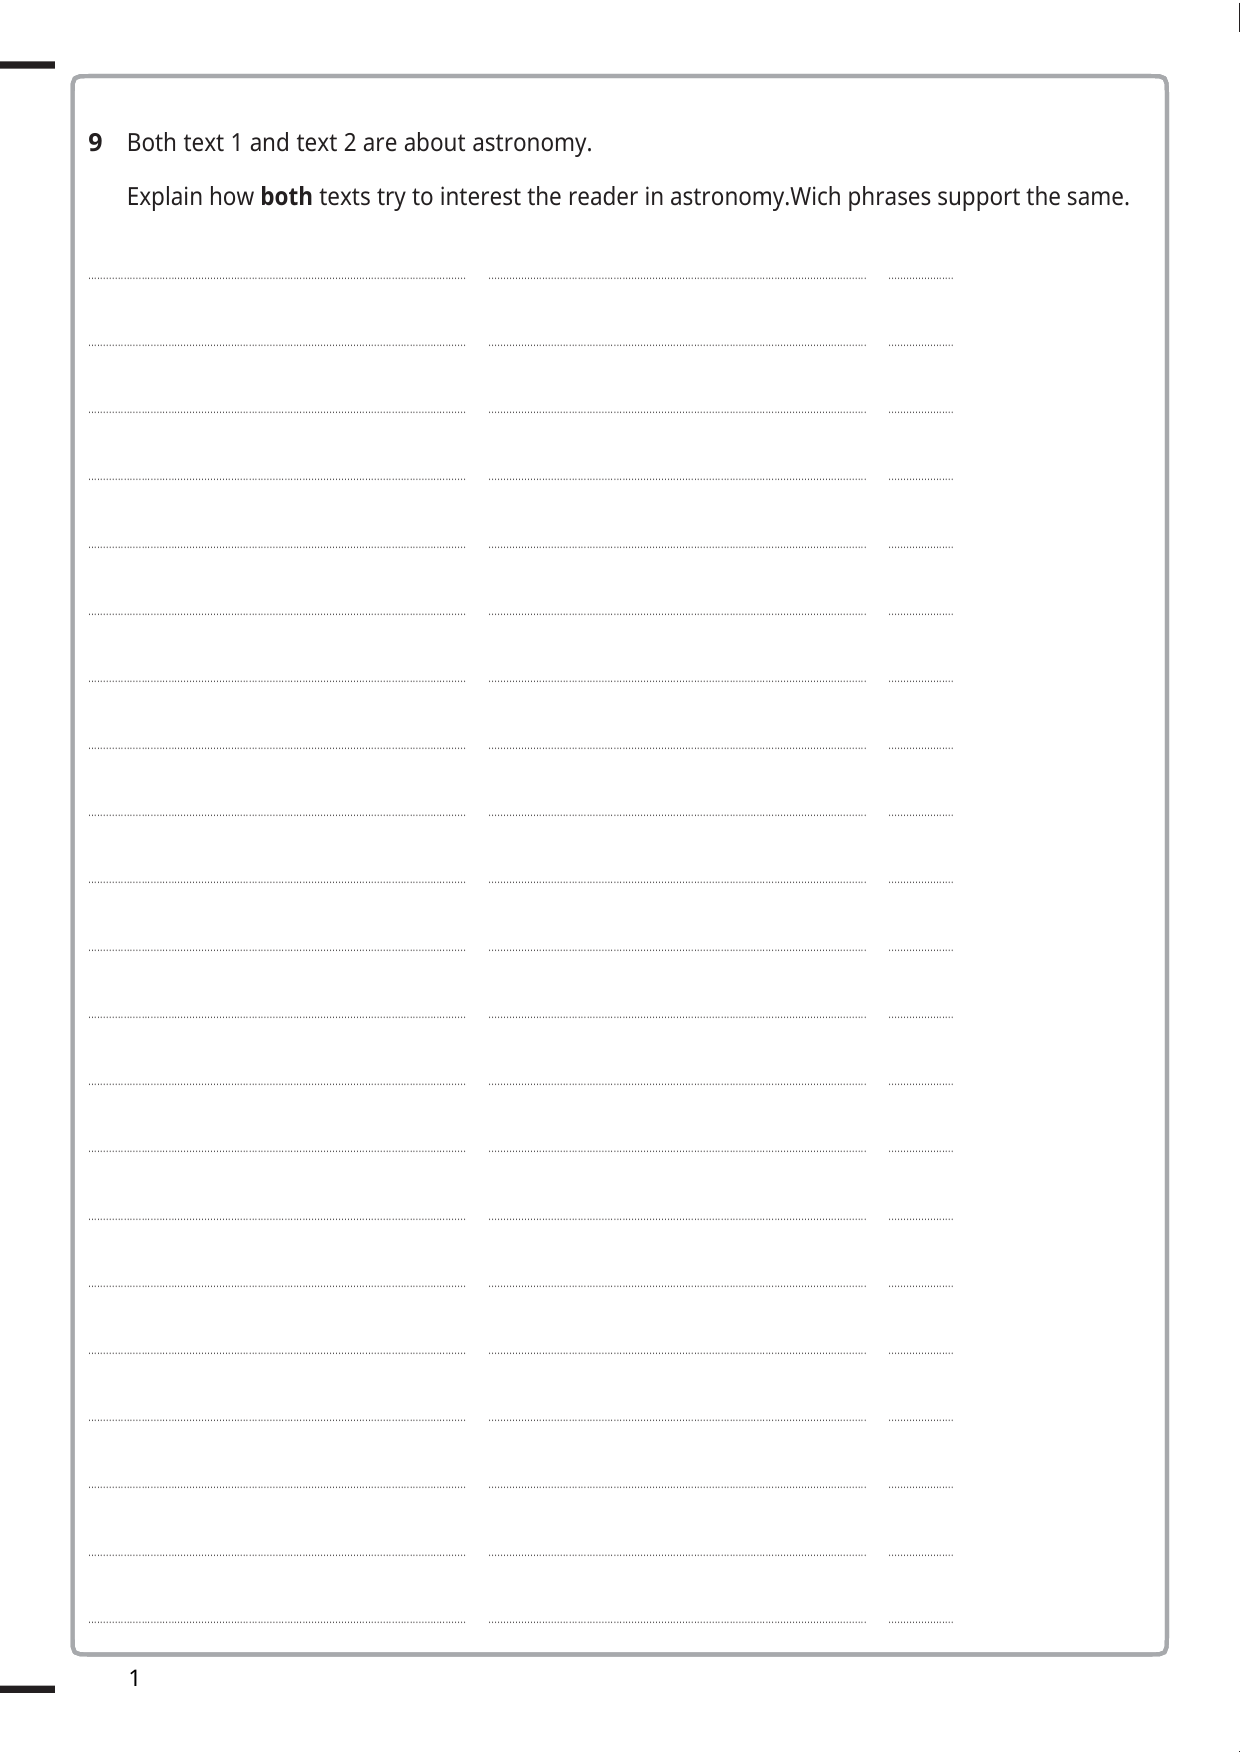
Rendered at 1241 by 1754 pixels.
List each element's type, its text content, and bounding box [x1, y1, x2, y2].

text ............................................................................................................................... ............................................................................................................................... ...................... [88, 871, 1163, 888]
text ............................................................................................................................... ............................................................................................................................... ...................... [88, 669, 1163, 686]
text ............................................................................................................................... ............................................................................................................................... ...................... [88, 1610, 1163, 1627]
text ............................................................................................................................... ............................................................................................................................... ...................... [88, 266, 1163, 283]
text ............................................................................................................................... ............................................................................................................................... ...................... [88, 803, 1163, 821]
text ............................................................................................................................... ............................................................................................................................... ...................... [88, 1005, 1163, 1022]
text ............................................................................................................................... ............................................................................................................................... ...................... [88, 1207, 1163, 1224]
text ............................................................................................................................... ............................................................................................................................... ...................... [88, 1139, 1163, 1157]
list Both text 1 and text 2 are about astronomy. [88, 125, 1163, 159]
text ............................................................................................................................... ............................................................................................................................... ...................... [88, 1274, 1163, 1291]
text ............................................................................................................................... ............................................................................................................................... ...................... [88, 467, 1163, 484]
text ............................................................................................................................... ............................................................................................................................... ...................... [88, 938, 1163, 955]
text ............................................................................................................................... ............................................................................................................................... ...................... [88, 1475, 1163, 1492]
text ............................................................................................................................... ............................................................................................................................... ...................... [88, 400, 1163, 417]
text Explain how both texts try to interest the reader in astronomy.Wich phrases support the same. [127, 178, 1163, 212]
text ............................................................................................................................... ............................................................................................................................... ...................... [88, 1408, 1163, 1425]
text ............................................................................................................................... ............................................................................................................................... ...................... [88, 1072, 1163, 1089]
text ............................................................................................................................... ............................................................................................................................... ...................... [88, 602, 1163, 619]
text ............................................................................................................................... ............................................................................................................................... ...................... [88, 535, 1163, 552]
text ............................................................................................................................... ............................................................................................................................... ...................... [88, 736, 1163, 753]
text ............................................................................................................................... ............................................................................................................................... ...................... [88, 1543, 1163, 1560]
text ............................................................................................................................... ............................................................................................................................... ...................... [88, 1341, 1163, 1358]
text ............................................................................................................................... ............................................................................................................................... ...................... [88, 333, 1163, 350]
